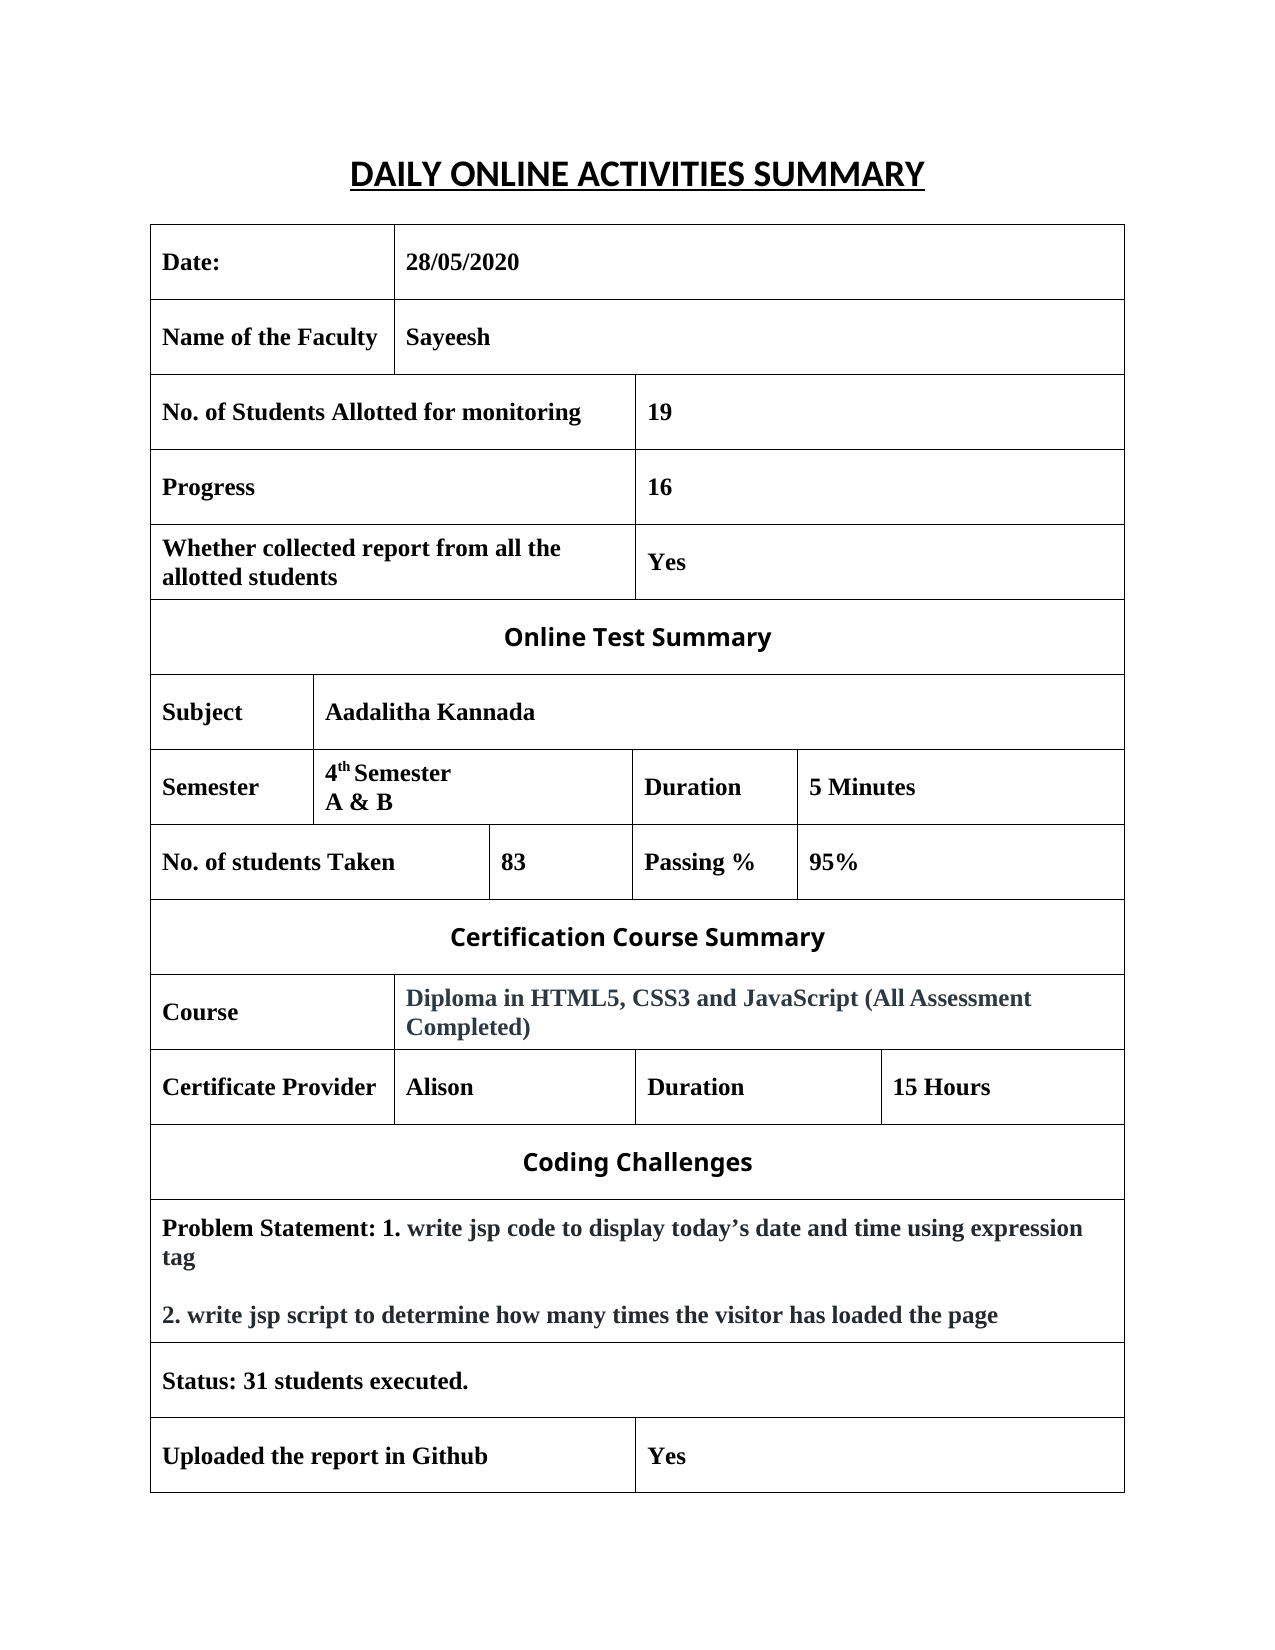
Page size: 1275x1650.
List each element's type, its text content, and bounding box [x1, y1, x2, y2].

table_cell Online Test Summary [151, 600, 1124, 673]
table_cell 15 Hours [882, 1050, 1124, 1123]
table_cell Diploma in HTML5, CSS3 and JavaScript (All Assessment Completed) [395, 975, 1124, 1048]
table_cell 5 Minutes [798, 750, 1124, 823]
table_cell Semester [151, 750, 313, 823]
table_cell Course [151, 975, 394, 1048]
table_cell No. of Students Allotted for monitoring [151, 375, 635, 448]
table_cell Yes [636, 525, 1124, 598]
table_cell No. of students Taken [151, 825, 489, 898]
table_cell Coding Challenges [151, 1125, 1124, 1198]
text DAILY ONLINE ACTIVITIES SUMMARY [150, 150, 1125, 196]
table_header 28/05/2020 [395, 225, 1124, 298]
table_cell Certification Course Summary [151, 900, 1124, 973]
table_cell 83 [490, 825, 632, 898]
table_cell Duration [633, 750, 797, 823]
table_cell 95% [798, 825, 1124, 898]
table_cell Alison [395, 1050, 635, 1123]
table_cell Uploaded the report in Github [151, 1418, 635, 1492]
table_cell Certificate Provider [151, 1050, 394, 1123]
table_cell 19 [636, 375, 1124, 448]
table_cell Duration [636, 1050, 881, 1123]
table_cell Status: 31 students executed. [151, 1343, 1124, 1417]
table_cell Yes [636, 1418, 1124, 1492]
table_cell Name of the Faculty [151, 300, 394, 373]
table_cell Sayeesh [395, 300, 1124, 373]
table_cell Subject [151, 675, 313, 748]
table_cell 4th Semester A & B [314, 750, 632, 823]
table_cell 16 [636, 450, 1124, 523]
table_cell Whether collected report from all the allotted students [151, 525, 635, 598]
table_cell Aadalitha Kannada [314, 675, 1124, 748]
table_cell Passing % [633, 825, 797, 898]
table_header Date: [151, 225, 394, 298]
table_cell Problem Statement: 1. write jsp code to display today’s date and time using expression tag 2. write jsp script to determine how many times the visitor has loaded the page [151, 1200, 1124, 1342]
table_cell Progress [151, 450, 635, 523]
